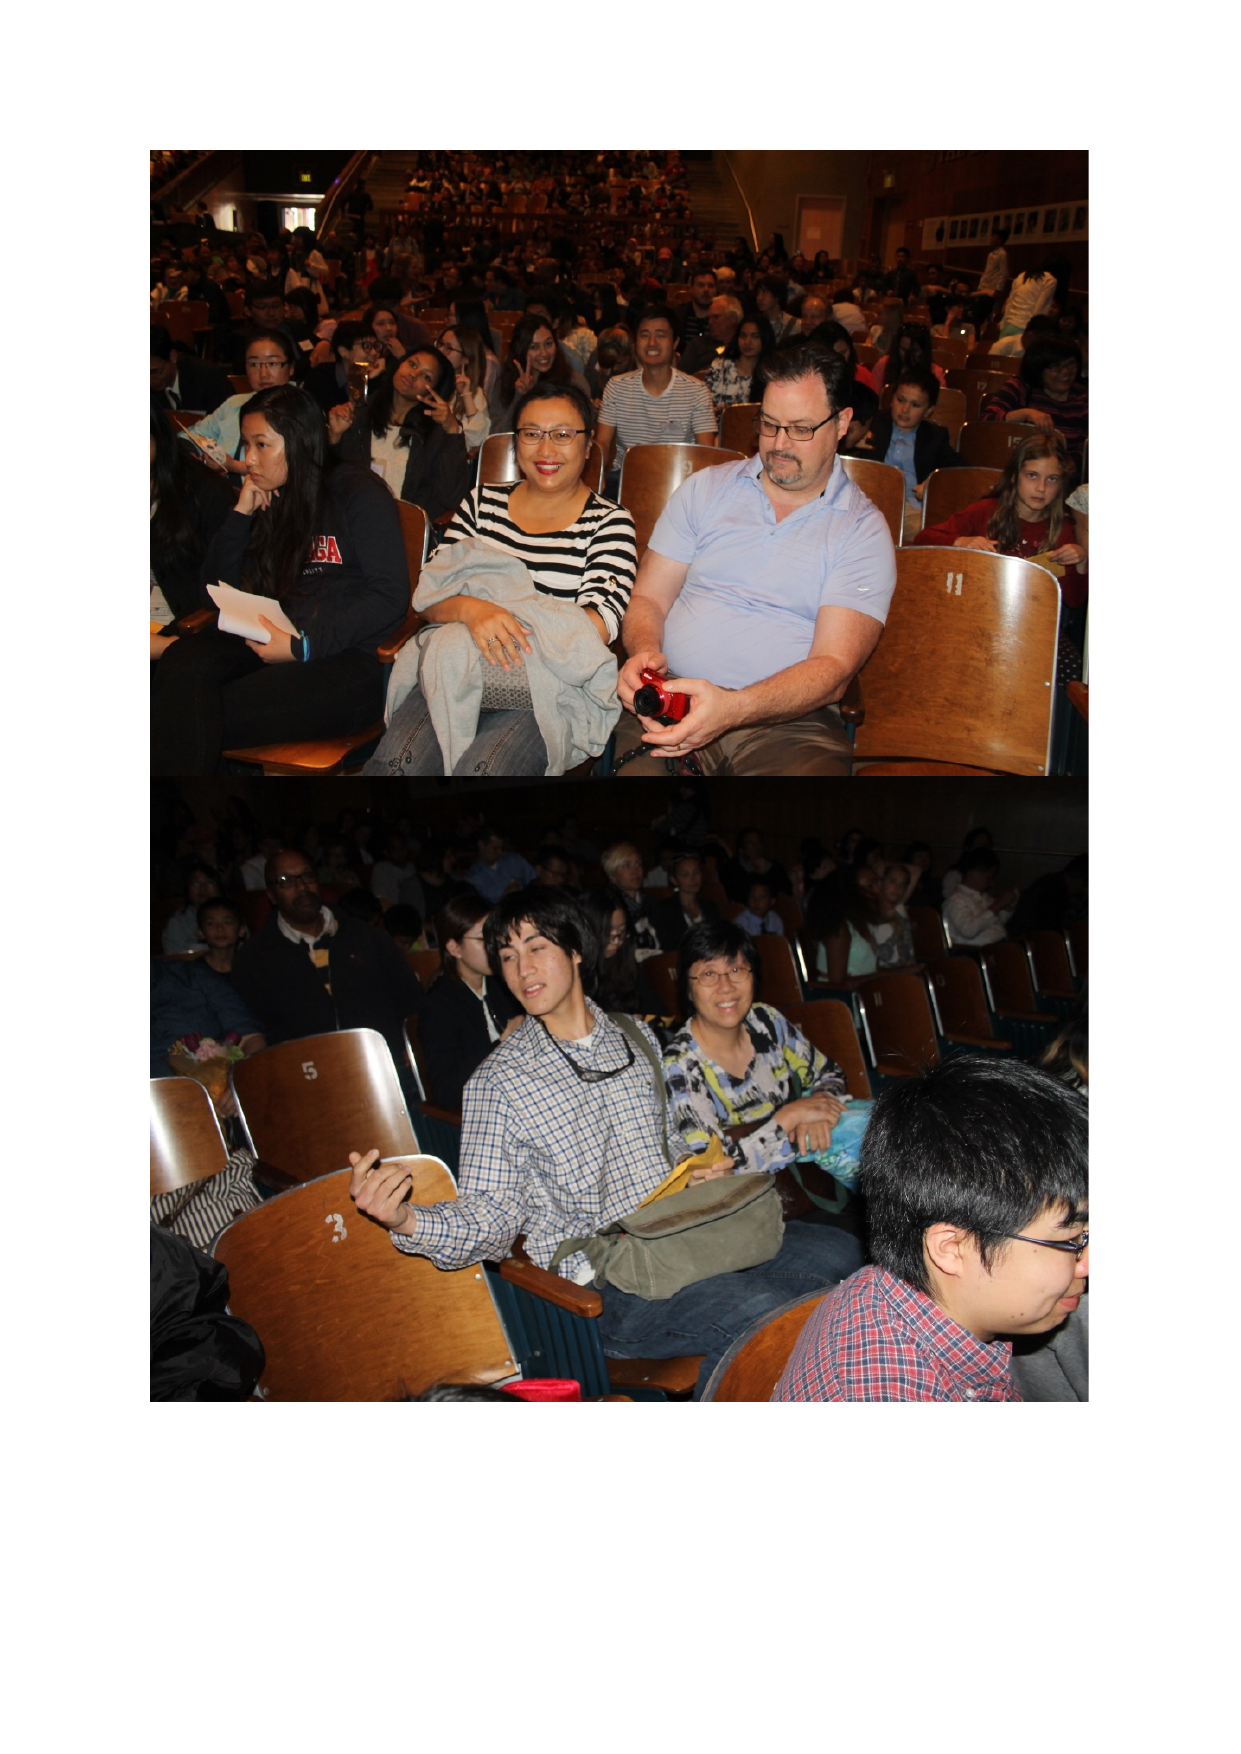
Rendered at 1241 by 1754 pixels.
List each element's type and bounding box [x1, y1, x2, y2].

picture [150, 150, 1089, 1402]
